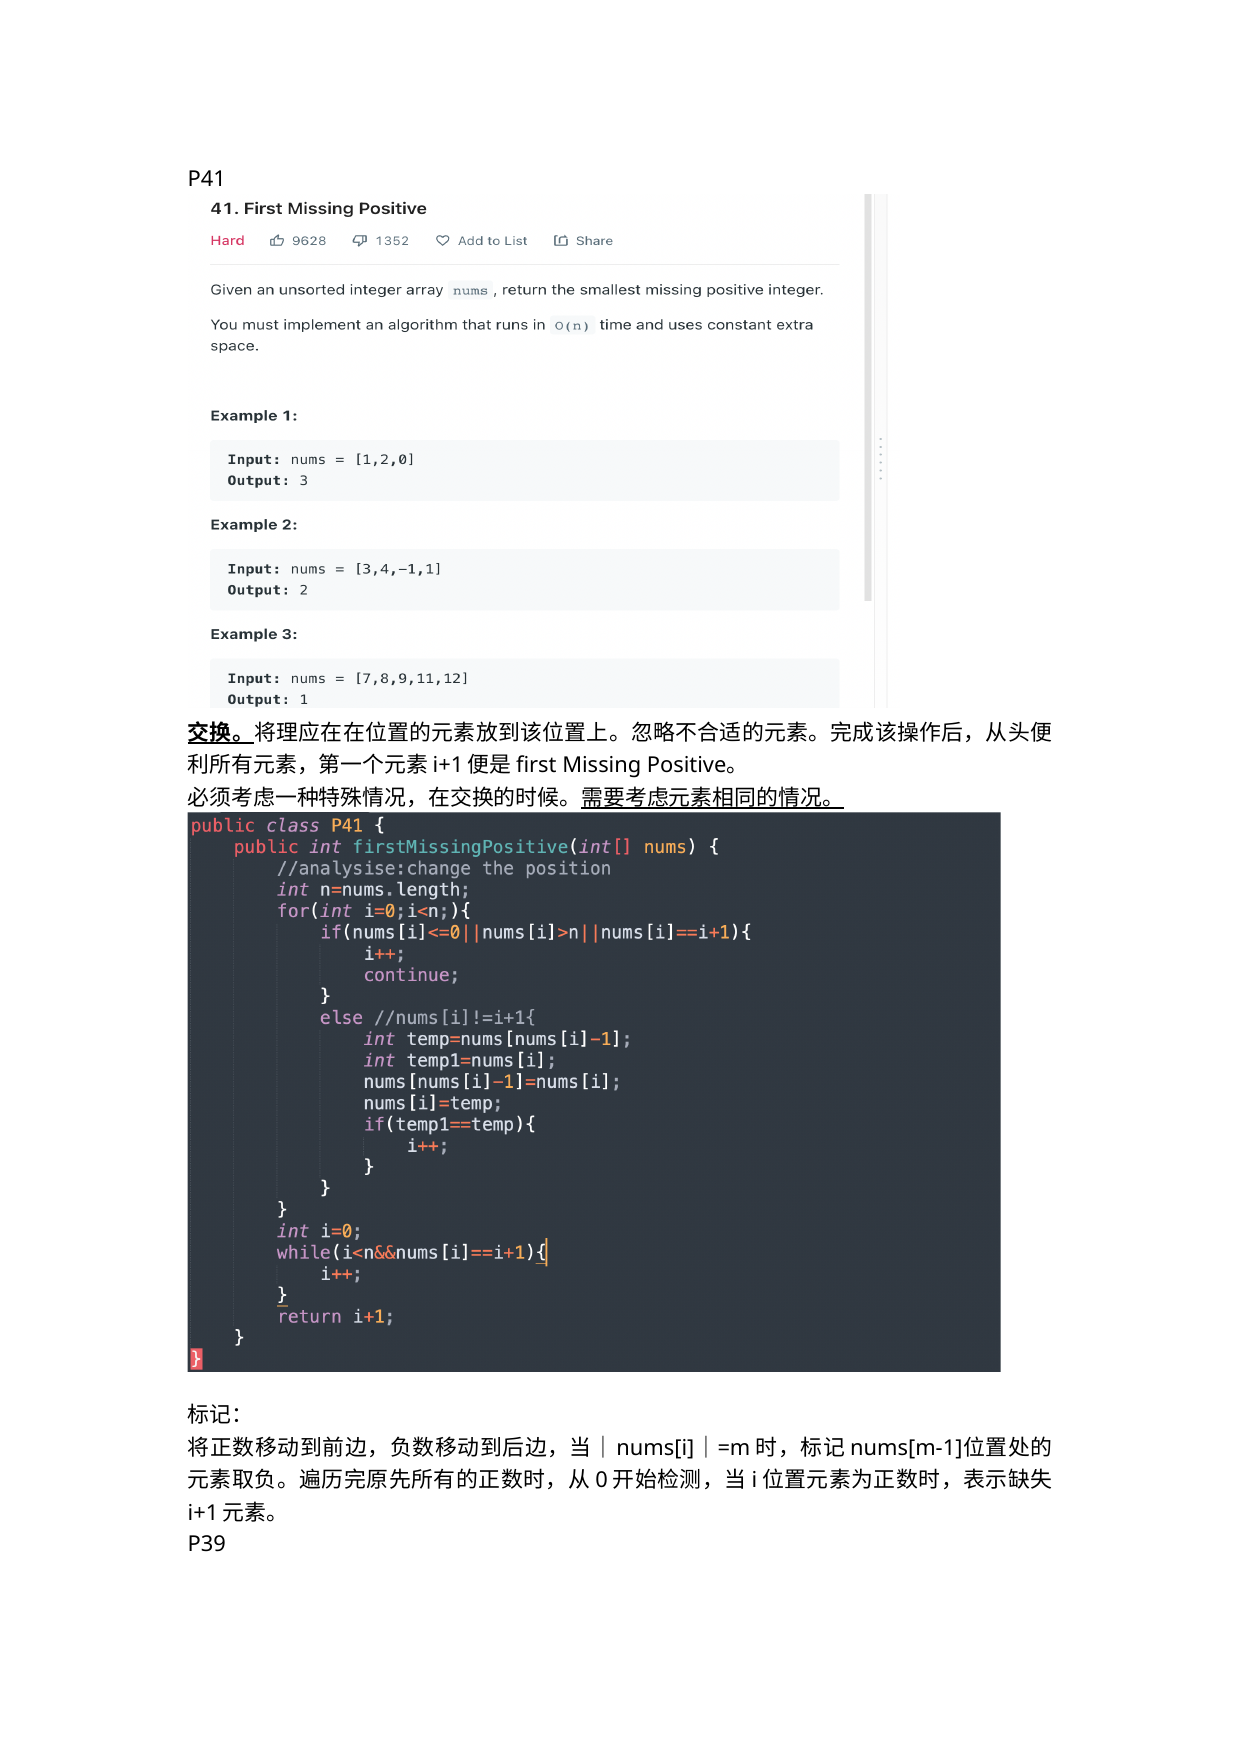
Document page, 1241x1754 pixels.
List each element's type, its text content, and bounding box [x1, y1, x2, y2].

text P39 [187, 1527, 1053, 1559]
picture [187, 812, 1001, 1372]
text P41 [187, 162, 1053, 194]
text 将正数移动到前边，负数移动到后边，当｜nums[i]｜=m时，标记nums[m-1]位置处的元素取负。遍历完原先所有的正数时，从0开始检测，当i位置元素为正数时，表示缺失i+1元素。 [187, 1429, 1053, 1527]
text 交换。将理应在在位置的元素放到该位置上。忽略不合适的元素。完成该操作后，从头便利所有元素，第一个元素i+1便是first Missing Positive。 [187, 714, 1053, 779]
text 标记： [187, 1397, 1053, 1429]
text 必须考虑一种特殊情况，在交换的时候。需要考虑元素相同的情况。 [187, 779, 1053, 812]
picture [187, 194, 901, 708]
